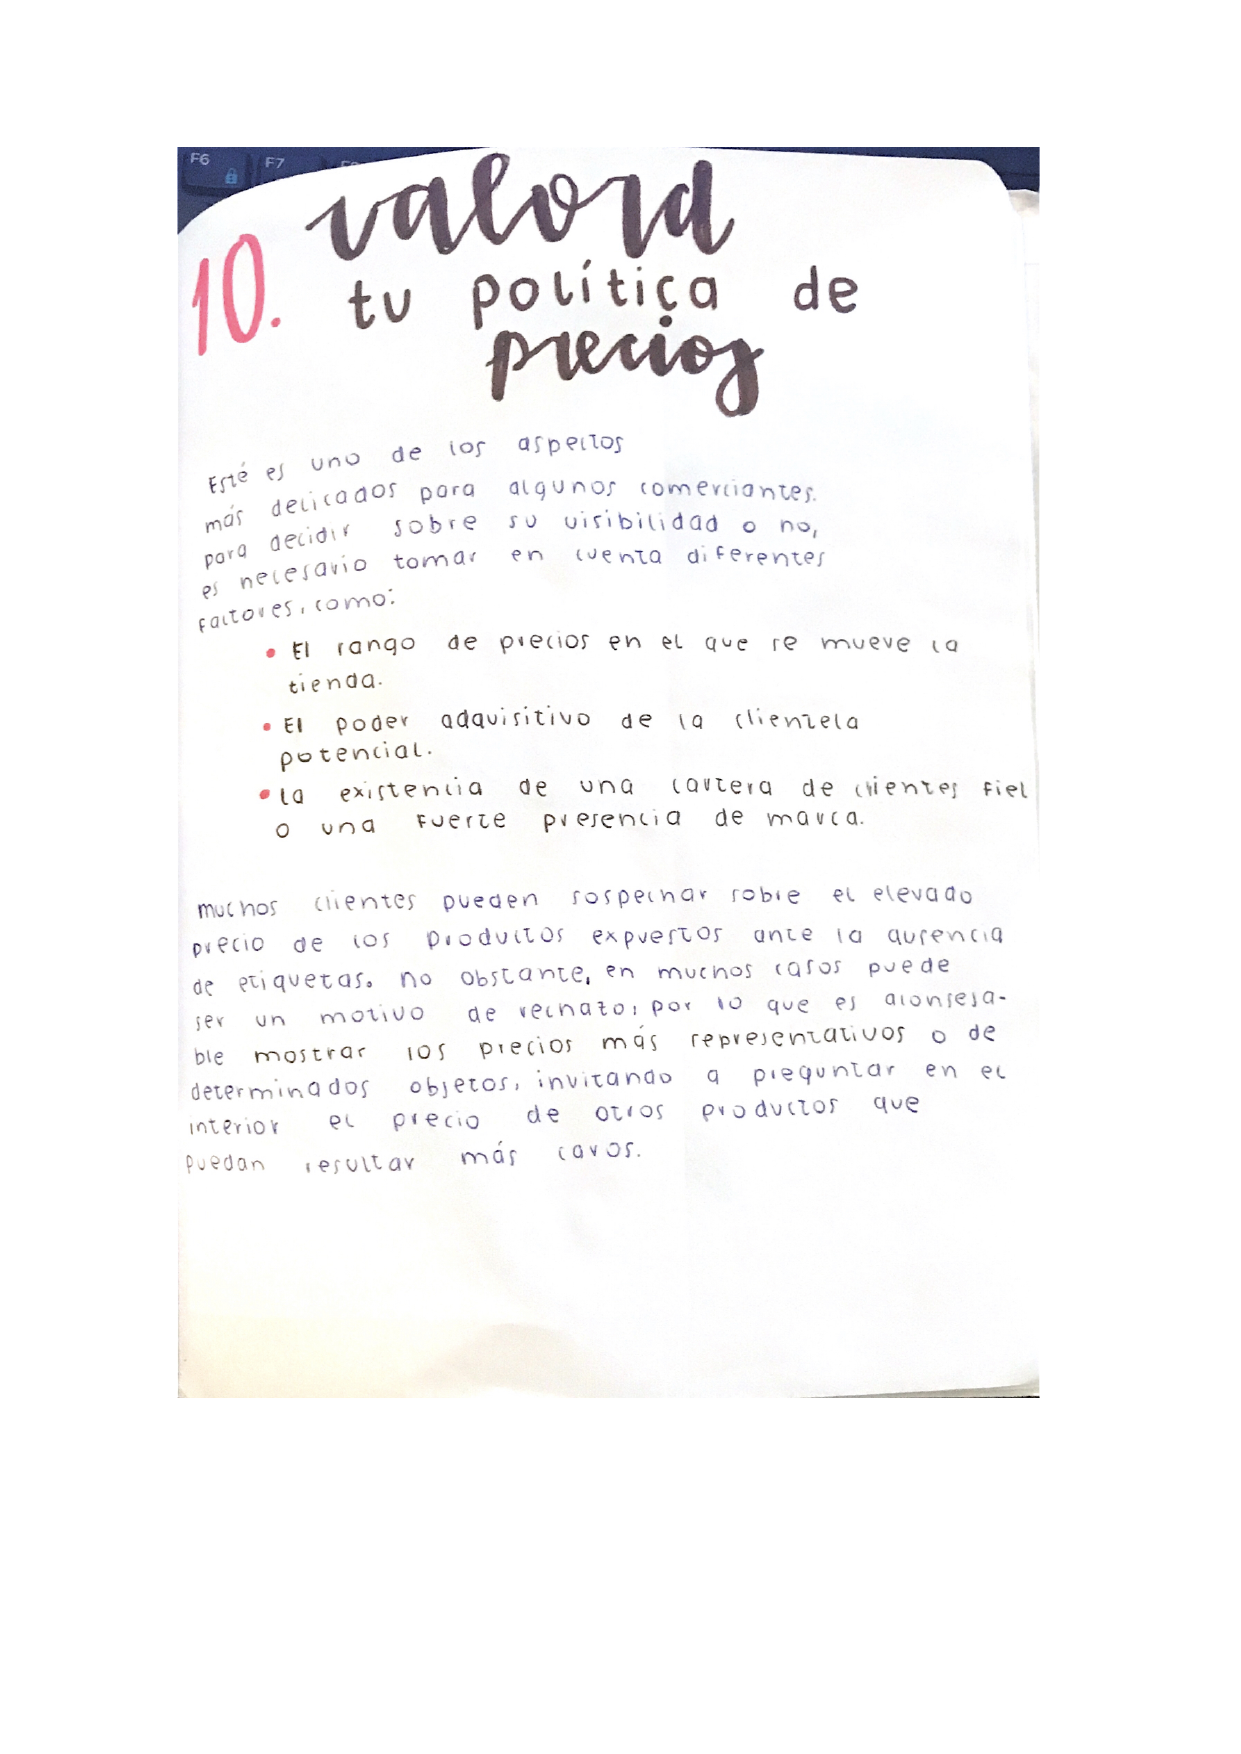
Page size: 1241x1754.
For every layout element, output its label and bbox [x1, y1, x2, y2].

picture [177, 147, 1040, 1398]
